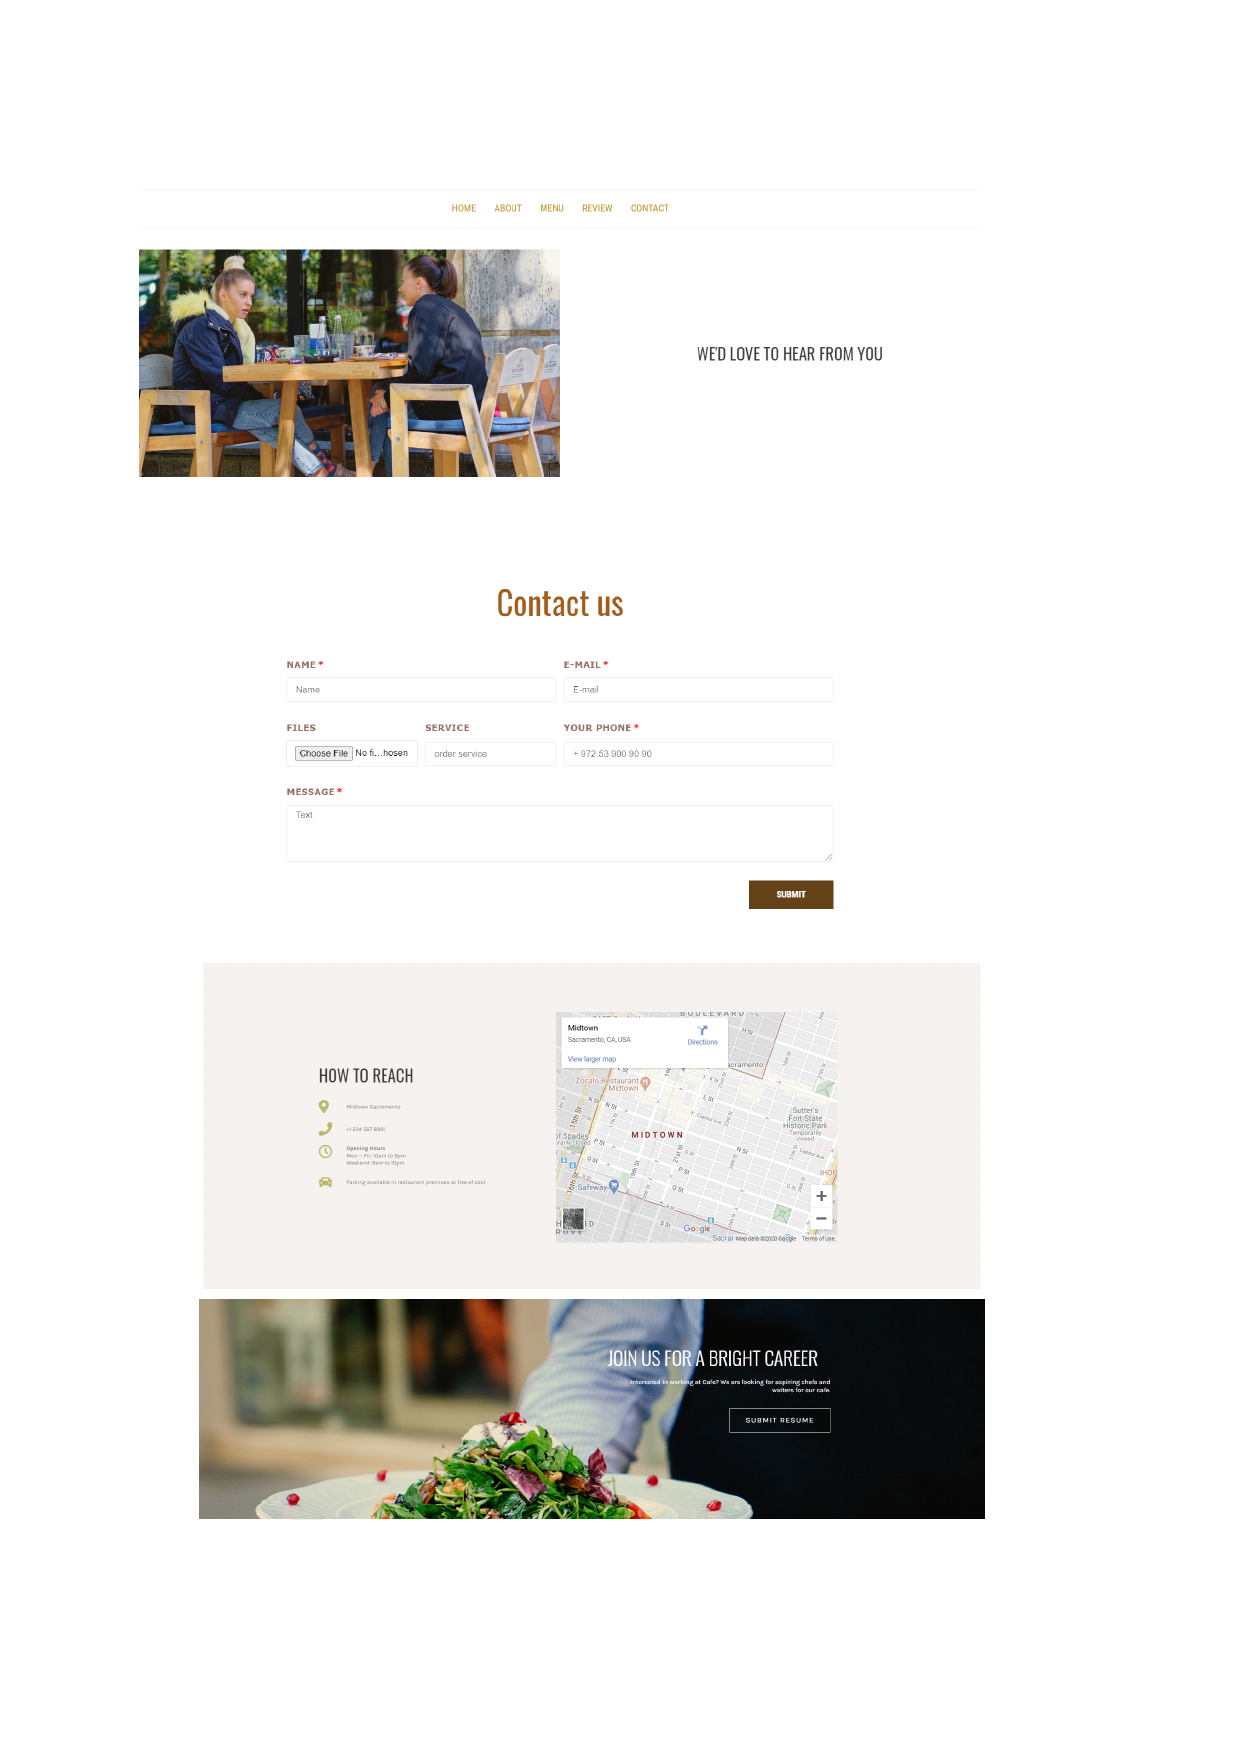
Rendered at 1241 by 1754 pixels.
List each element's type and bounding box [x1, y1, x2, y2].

picture [124, 529, 994, 1289]
picture [199, 1299, 985, 1521]
picture [139, 186, 979, 514]
